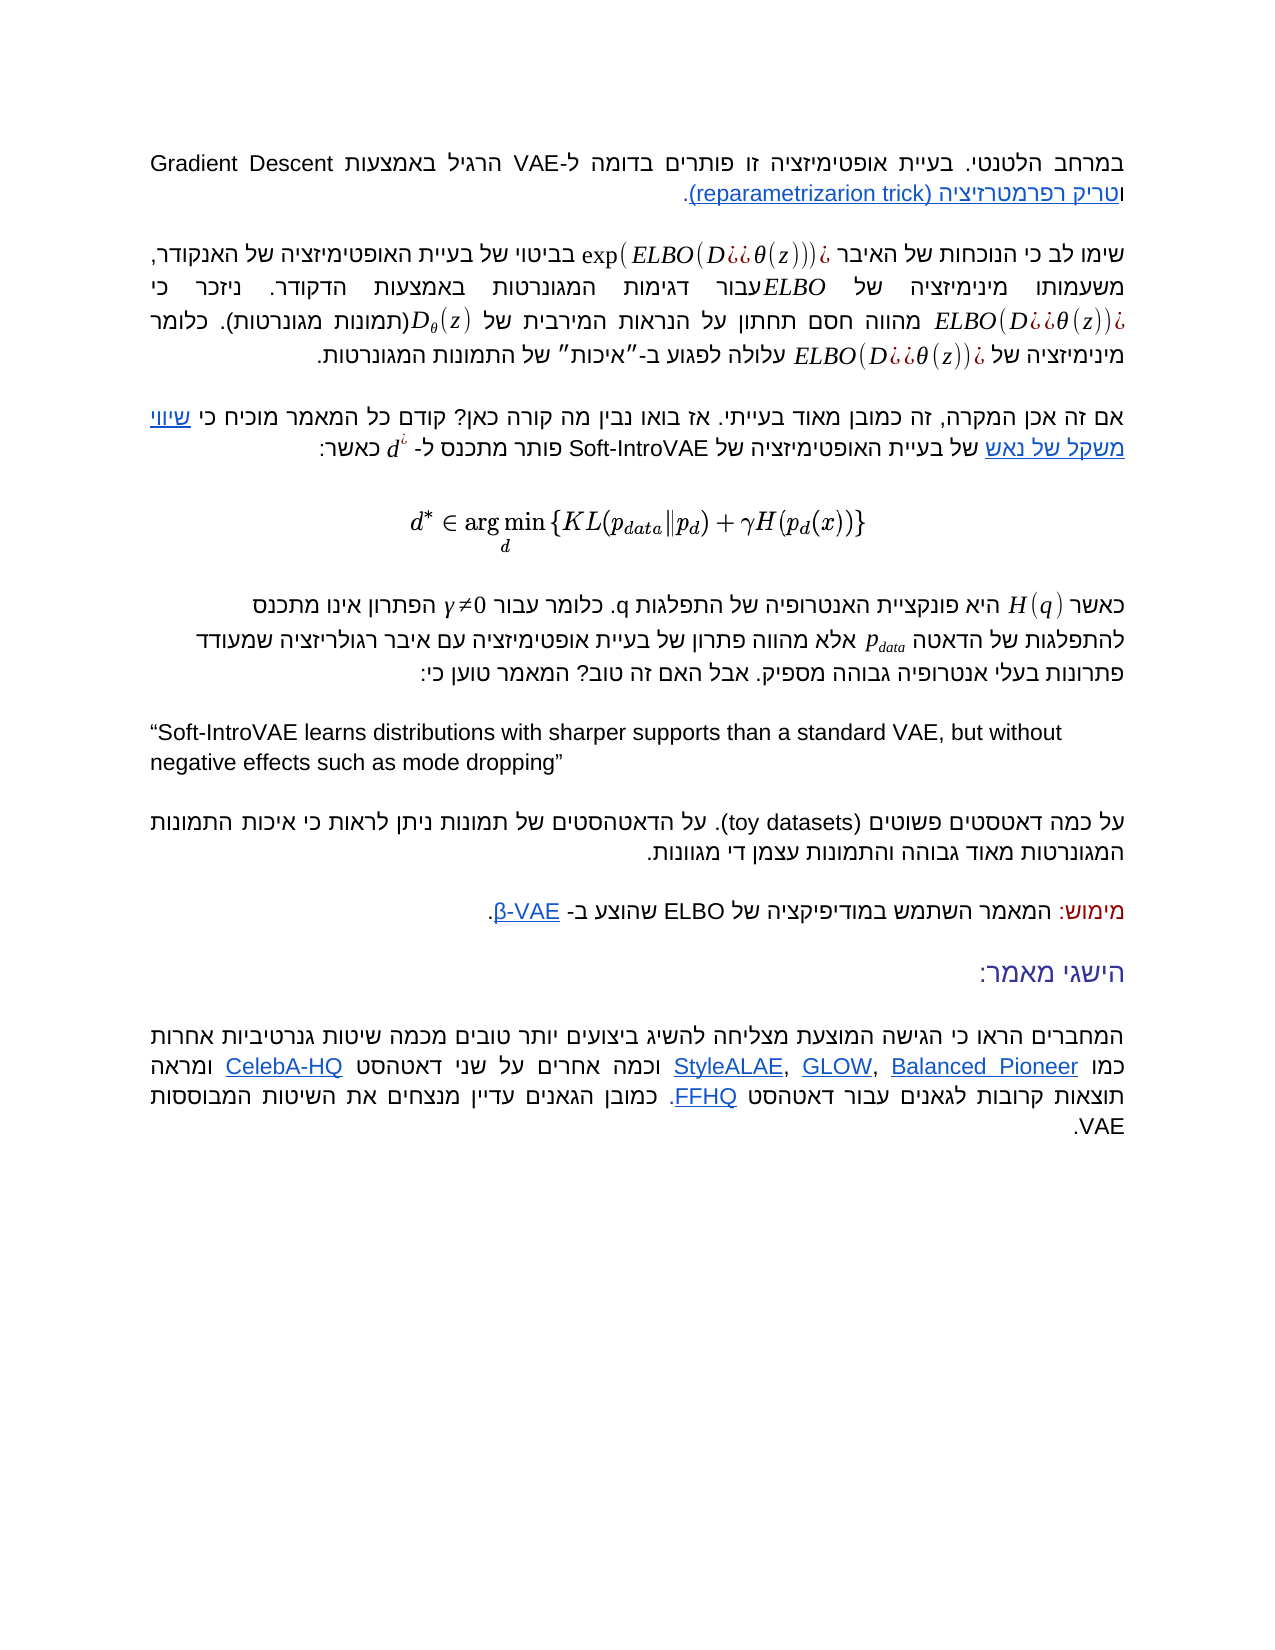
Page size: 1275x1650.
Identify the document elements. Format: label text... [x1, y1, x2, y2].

picture [409, 495, 866, 558]
text אם זה אכן המקרה, זה כמובן מאוד בעייתי. אז בואו נבין מה קורה כאן? קודם כל המאמר מוכיח כי שיווי משקל של נאש של בעיית האופטימיזציה של Soft-IntroVAE פותר מתכנס ל- כאשר: [150, 404, 1125, 463]
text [150, 150, 1125, 207]
text המחברים הראו כי הגישה המוצעת מצליחה להשיג ביצועים יותר טובים מכמה שיטות גנרטיביות אחרות כמו StyleALAE, GLOW, Balanced Pioneer וכמה אחרים על שני דאטהסט CelebA-HQ ומראה תוצאות קרובות לגאנים עבור דאטהסט FFHQ. כמובן הגאנים עדיין מנצחים את השיטות המבוססות VAE. [150, 1023, 1125, 1139]
text “Soft-IntroVAE learns distributions with sharper supports than a standard VAE, but without negative effects such as mode dropping” [150, 719, 1125, 776]
text על כמה דאטסטים פשוטים (toy datasets). על הדאטהסטים של תמונות ניתן לראות כי איכות התמונות המגונרטות מאוד גבוהה והתמונות עצמן די מגוונות. [150, 808, 1125, 865]
text מימוש: המאמר השתמש במודיפיקציה של ELBO שהוצע ב- β-VAE. [150, 898, 1125, 924]
text כאשר היא פונקציית האנטרופיה של התפלגות q. כלומר עבור הפתרון אינו מתכנס להתפלגות של הדאטה אלא מהווה פתרון של בעיית אופטימיזציה עם איבר רגולריזציה שמעודד פתרונות בעלי אנטרופיה גבוהה מספיק. אבל האם זה טוב? המאמר טוען כי: [150, 591, 1125, 686]
text שימו לב כי הנוכחות של האיבר בביטוי של בעיית האופטימיזציה של האנקודר, משעמותו מינימיזציה של עבור דגימות המגונרטות באמצעות הדקודר. ניזכר כי מהווה חסם תחתון על הנראות המירבית של (תמונות מגונרטות). כלומר מינימיזציה של עלולה לפגוע ב-״איכות״ של התמונות המגונרטות. [150, 239, 1125, 371]
text הישגי מאמר: [150, 957, 1125, 989]
